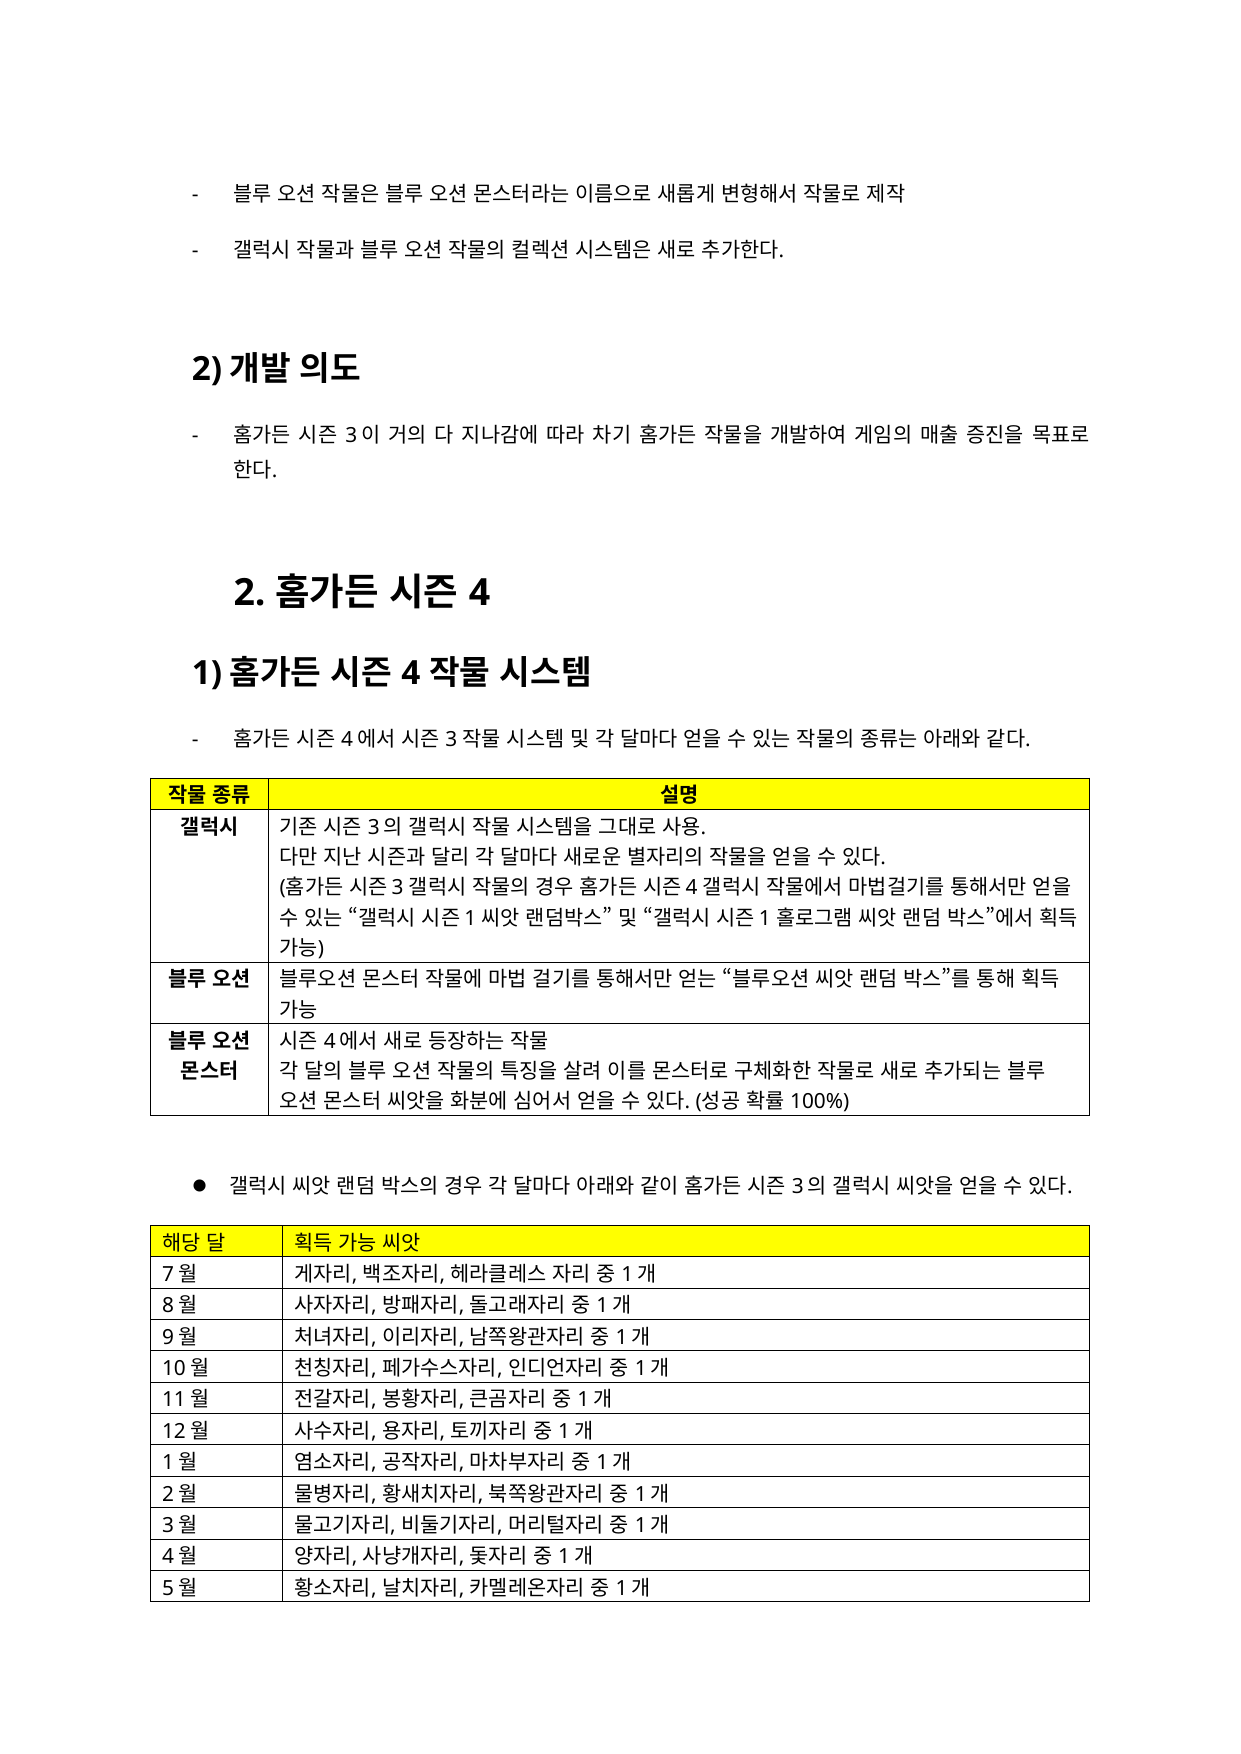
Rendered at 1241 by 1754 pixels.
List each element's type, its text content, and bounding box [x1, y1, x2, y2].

table_cell 황소자리, 날치자리, 카멜레온자리 중 1개 [283, 1571, 1089, 1601]
table_cell 천칭자리, 페가수스자리, 인디언자리 중 1개 [283, 1351, 1089, 1382]
table_header 작물 종류 [151, 779, 268, 809]
table_cell 7월 [151, 1257, 282, 1288]
table_cell 염소자리, 공작자리, 마차부자리 중 1개 [283, 1445, 1089, 1476]
table_cell 5월 [151, 1571, 282, 1601]
table_cell 물고기자리, 비둘기자리, 머리털자리 중 1개 [283, 1508, 1089, 1538]
table_cell 2월 [151, 1477, 282, 1507]
table_cell 1월 [151, 1445, 282, 1476]
table_cell 갤럭시 [151, 810, 268, 962]
table_cell 시즌 4에서 새로 등장하는 작물 각 달의 블루 오션 작물의 특징을 살려 이를 몬스터로 구체화한 작물로 새로 추가되는 블루 오션 몬스터 씨앗을 화분에 심어서 얻을 수 있다. (성공 확률 100%) [269, 1024, 1089, 1115]
table_cell 4월 [151, 1540, 282, 1570]
table_cell 블루 오션 몬스터 [151, 1024, 268, 1115]
table_cell 물병자리, 황새치자리, 북쪽왕관자리 중 1개 [283, 1477, 1089, 1507]
subtitle 홈가든 시즌 4 [233, 562, 1090, 617]
table_cell 기존 시즌 3의 갤럭시 작물 시스템을 그대로 사용. 다만 지난 시즌과 달리 각 달마다 새로운 별자리의 작물을 얻을 수 있다. (홈가든 시즌3 갤럭시 작물의 경우 홈가든 시즌4 갤럭시 작물에서 마법걸기를 통해서만 얻을 수 있는 “갤럭시 시즌1 씨앗 랜덤박스” 및 “갤럭시 시즌1 홀로그램 씨앗 랜덤 박스”에서 획득 가능) [269, 810, 1089, 962]
table_cell 사수자리, 용자리, 토끼자리 중 1개 [283, 1414, 1089, 1444]
table_cell 블루오션 몬스터 작물에 마법 걸기를 통해서만 얻는 “블루오션 씨앗 랜덤 박스”를 통해 획득 가능 [269, 963, 1089, 1023]
table_cell 9월 [151, 1320, 282, 1350]
table_cell 처녀자리, 이리자리, 남쪽왕관자리 중 1개 [283, 1320, 1089, 1350]
list 갤럭시 작물과 블루 오션 작물의 컬렉션 시스템은 새로 추가한다. [192, 233, 1090, 263]
subtitle 홈가든 시즌 4 작물 시스템 [192, 646, 1090, 694]
table_cell 10월 [151, 1351, 282, 1382]
table_cell 전갈자리, 봉황자리, 큰곰자리 중 1개 [283, 1383, 1089, 1413]
table_cell 11월 [151, 1383, 282, 1413]
table_cell 사자자리, 방패자리, 돌고래자리 중 1개 [283, 1289, 1089, 1319]
table_cell 블루 오션 [151, 963, 268, 1023]
table_cell 게자리, 백조자리, 헤라클레스 자리 중 1개 [283, 1257, 1089, 1288]
table_header 획득 가능 씨앗 [283, 1226, 1089, 1256]
table_cell 8월 [151, 1289, 282, 1319]
list 홈가든 시즌 3이 거의 다 지나감에 따라 차기 홈가든 작물을 개발하여 게임의 매출 증진을 목표로 한다. [192, 418, 1090, 483]
table_header 설명 [269, 779, 1089, 809]
table_cell 12월 [151, 1414, 282, 1444]
table_header 해당 달 [151, 1226, 282, 1256]
list 갤럭시 씨앗 랜덤 박스의 경우 각 달마다 아래와 같이 홈가든 시즌 3의 갤럭시 씨앗을 얻을 수 있다. [192, 1169, 1090, 1200]
list 홈가든 시즌 4에서 시즌 3 작물 시스템 및 각 달마다 얻을 수 있는 작물의 종류는 아래와 같다. [192, 722, 1090, 752]
table_cell 3월 [151, 1508, 282, 1538]
list 블루 오션 작물은 블루 오션 몬스터라는 이름으로 새롭게 변형해서 작물로 제작 [192, 177, 1090, 207]
table_cell 양자리, 사냥개자리, 돛자리 중 1개 [283, 1540, 1089, 1570]
subtitle 개발 의도 [192, 342, 1090, 390]
